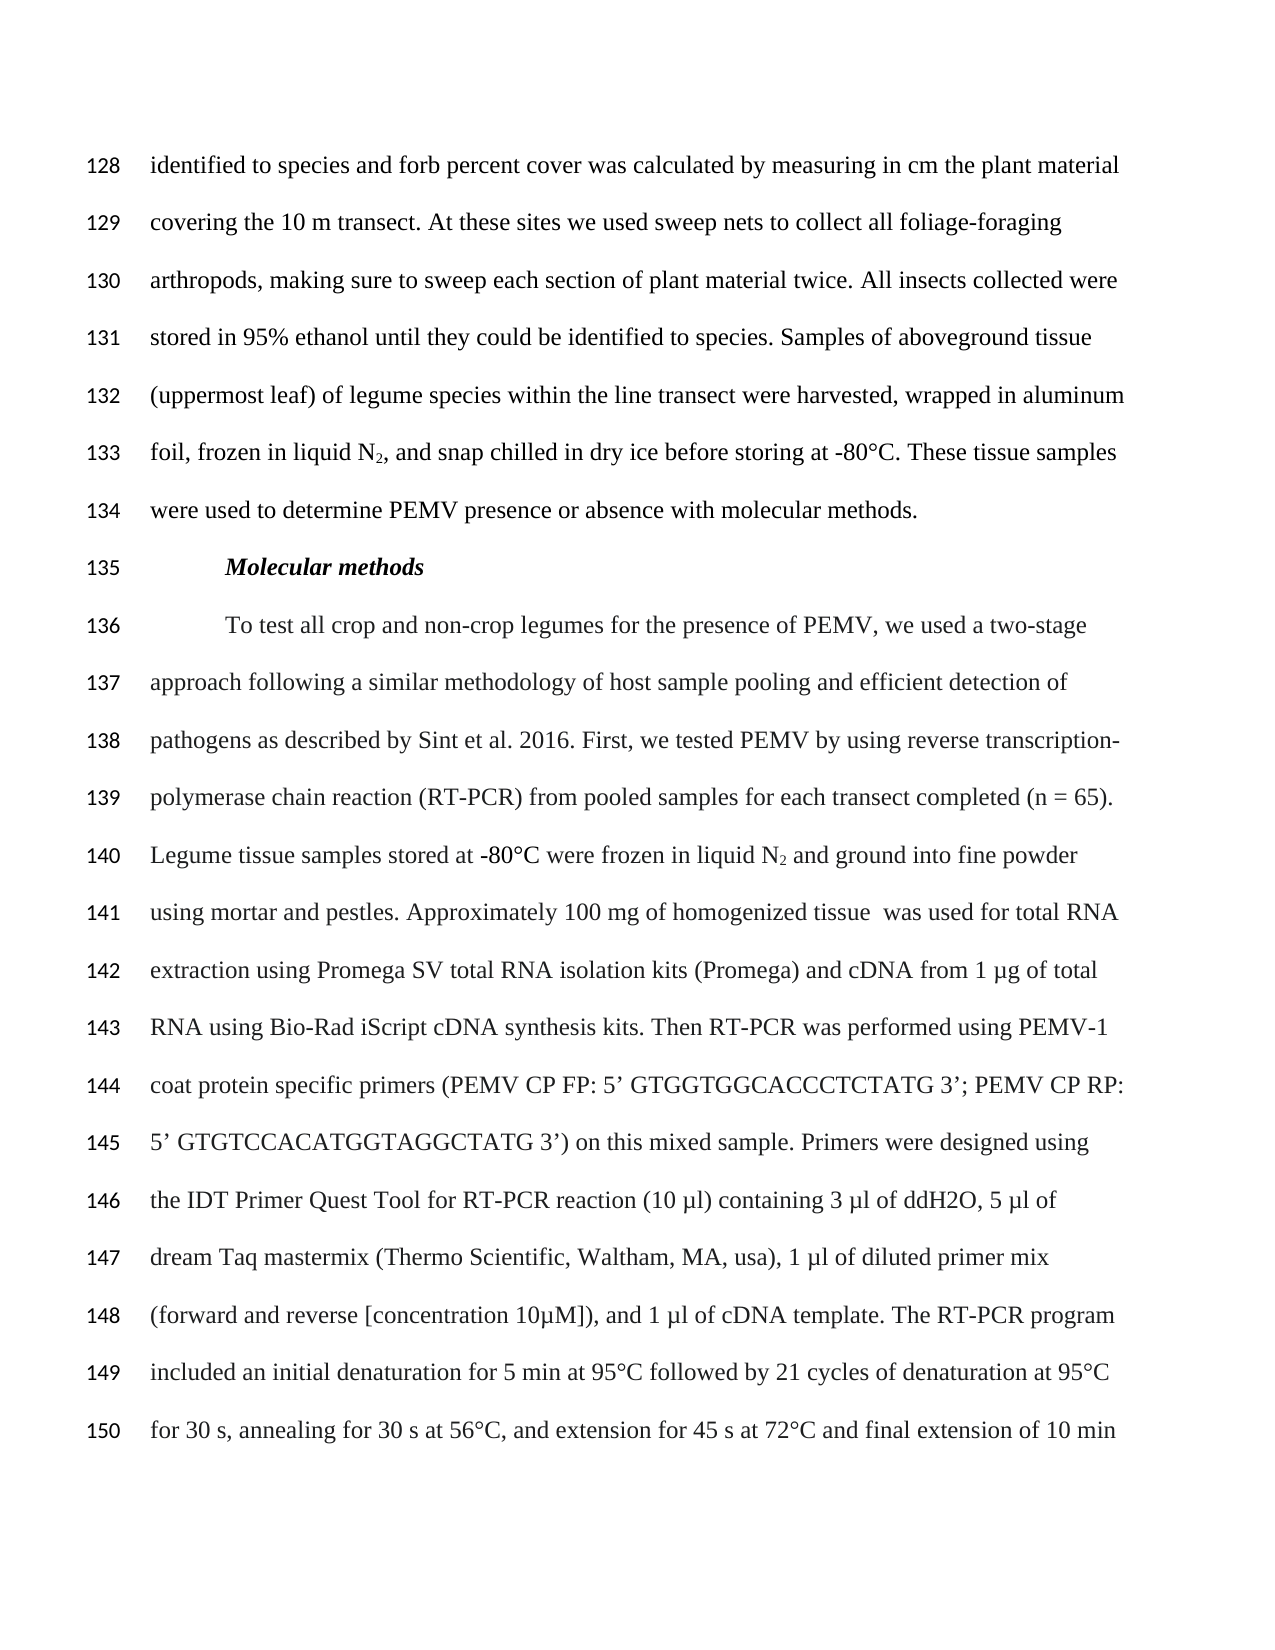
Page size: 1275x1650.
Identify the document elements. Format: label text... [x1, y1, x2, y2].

text Molecular methods [150, 552, 1125, 581]
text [150, 610, 1125, 1444]
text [150, 150, 1125, 524]
